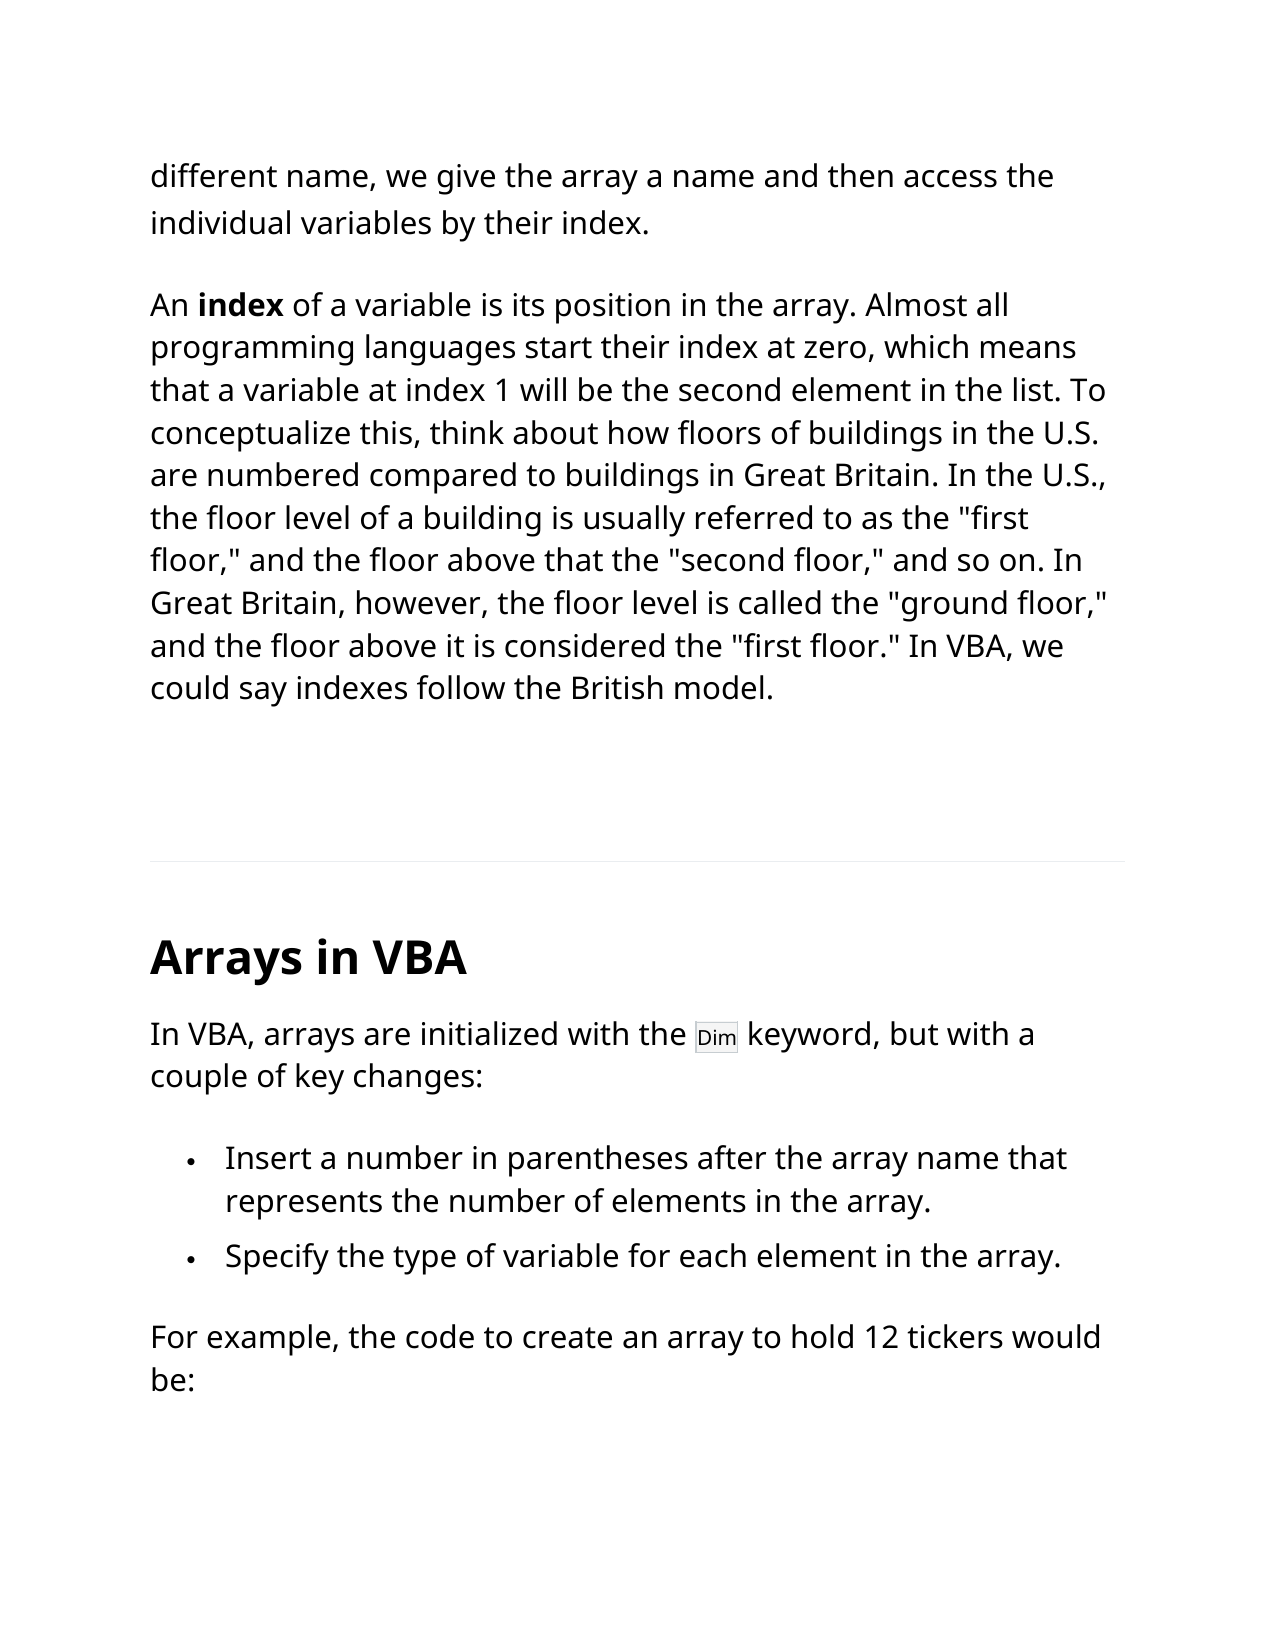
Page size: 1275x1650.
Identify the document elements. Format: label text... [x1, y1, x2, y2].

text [150, 150, 1125, 244]
text For example, the code to create an array to hold 12 tickers would be: [150, 1316, 1125, 1401]
list Specify the type of variable for each element in the array. [187, 1234, 1125, 1276]
subtitle Arrays in VBA [150, 862, 1125, 988]
text An index of a variable is its position in the array. Almost all programming languages start their index at zero, which means that a variable at index 1 will be the second element in the list. To conceptualize this, think about how floors of buildings in the U.S. are numbered compared to buildings in Great Britain. In the U.S., the floor level of a building is usually referred to as the "first floor," and the floor above that the "second floor," and so on. In Great Britain, however, the floor level is called the "ground floor," and the floor above it is considered the "first floor." In VBA, we could say indexes follow the British model. [150, 283, 1125, 709]
list Insert a number in parentheses after the array name that represents the number of elements in the array. [187, 1136, 1125, 1221]
text In VBA, arrays are initialized with the Dim keyword, but with a couple of key changes: [150, 1012, 1125, 1097]
